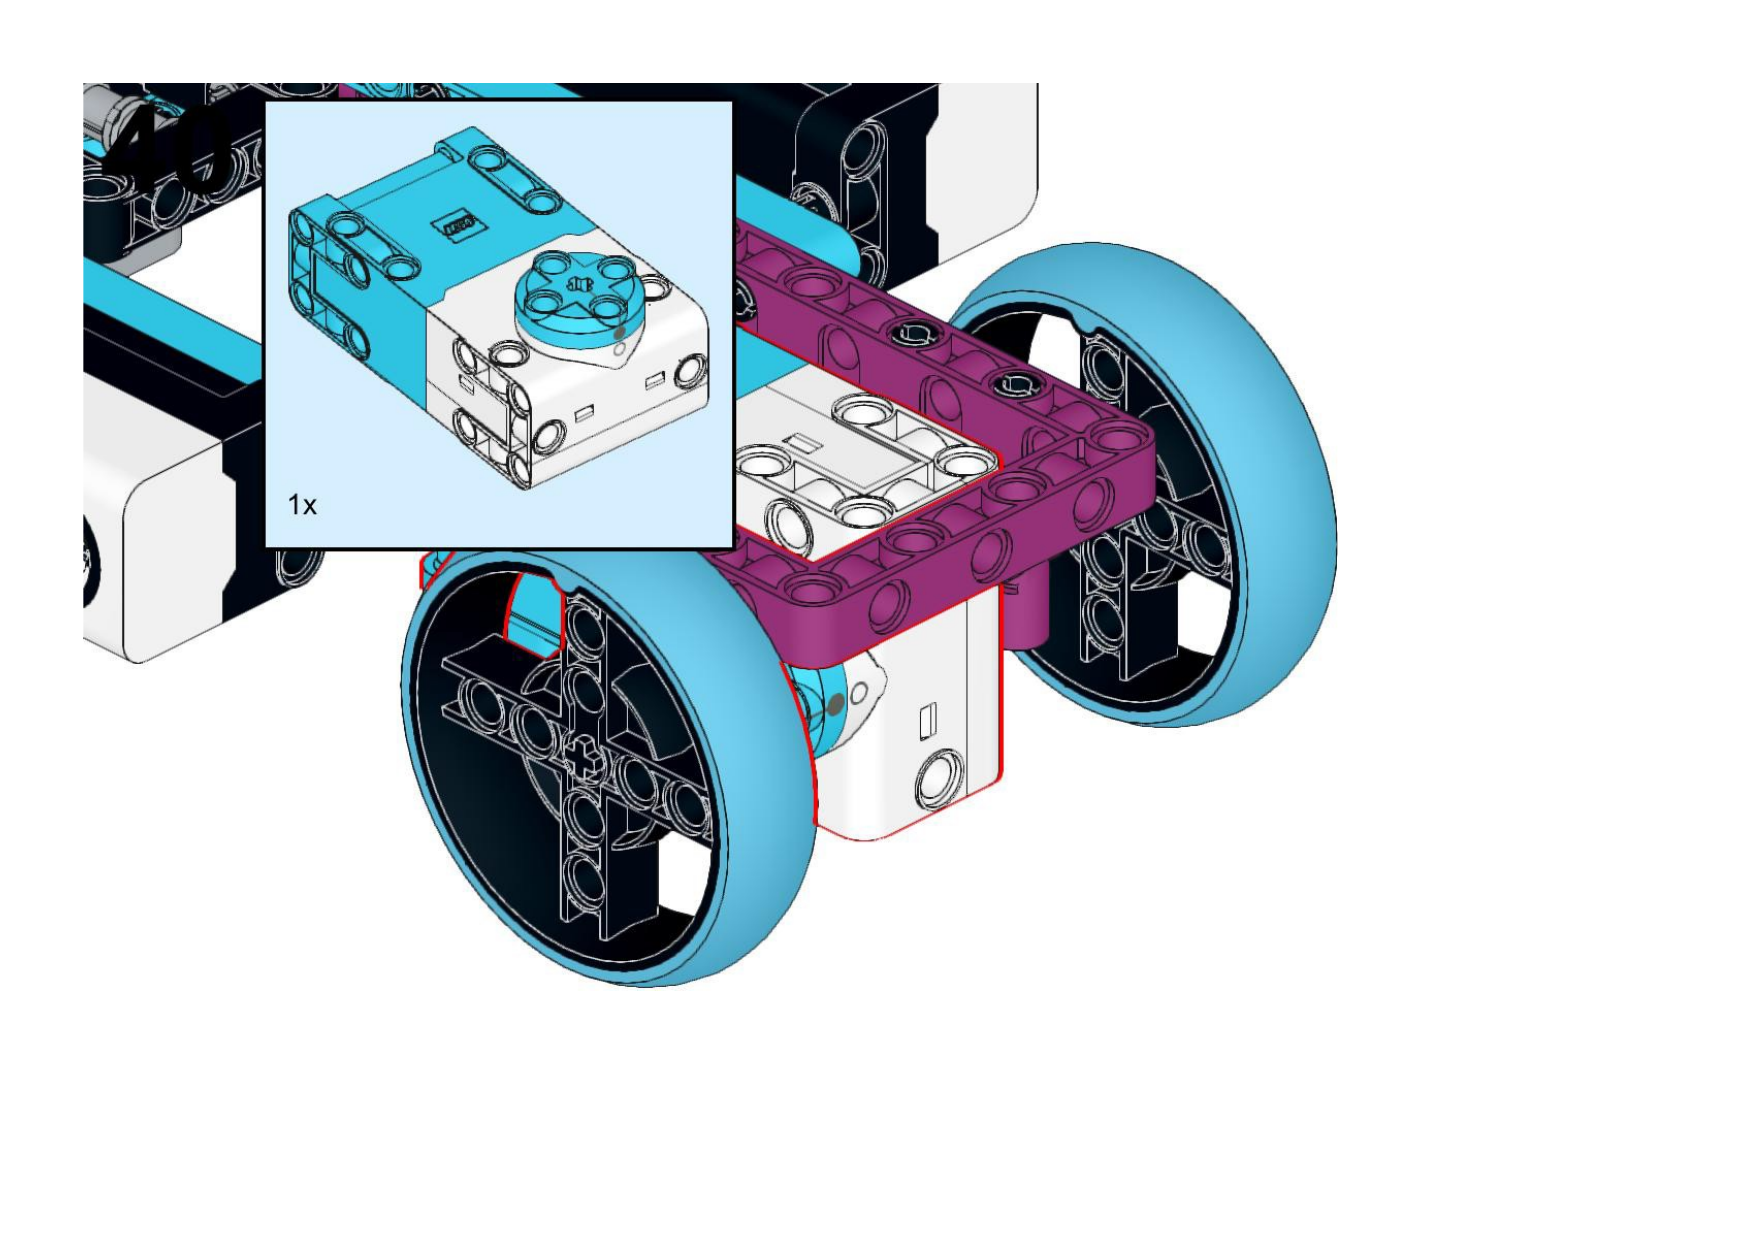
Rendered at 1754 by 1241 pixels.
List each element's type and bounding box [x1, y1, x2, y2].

picture [83, 83, 1338, 991]
